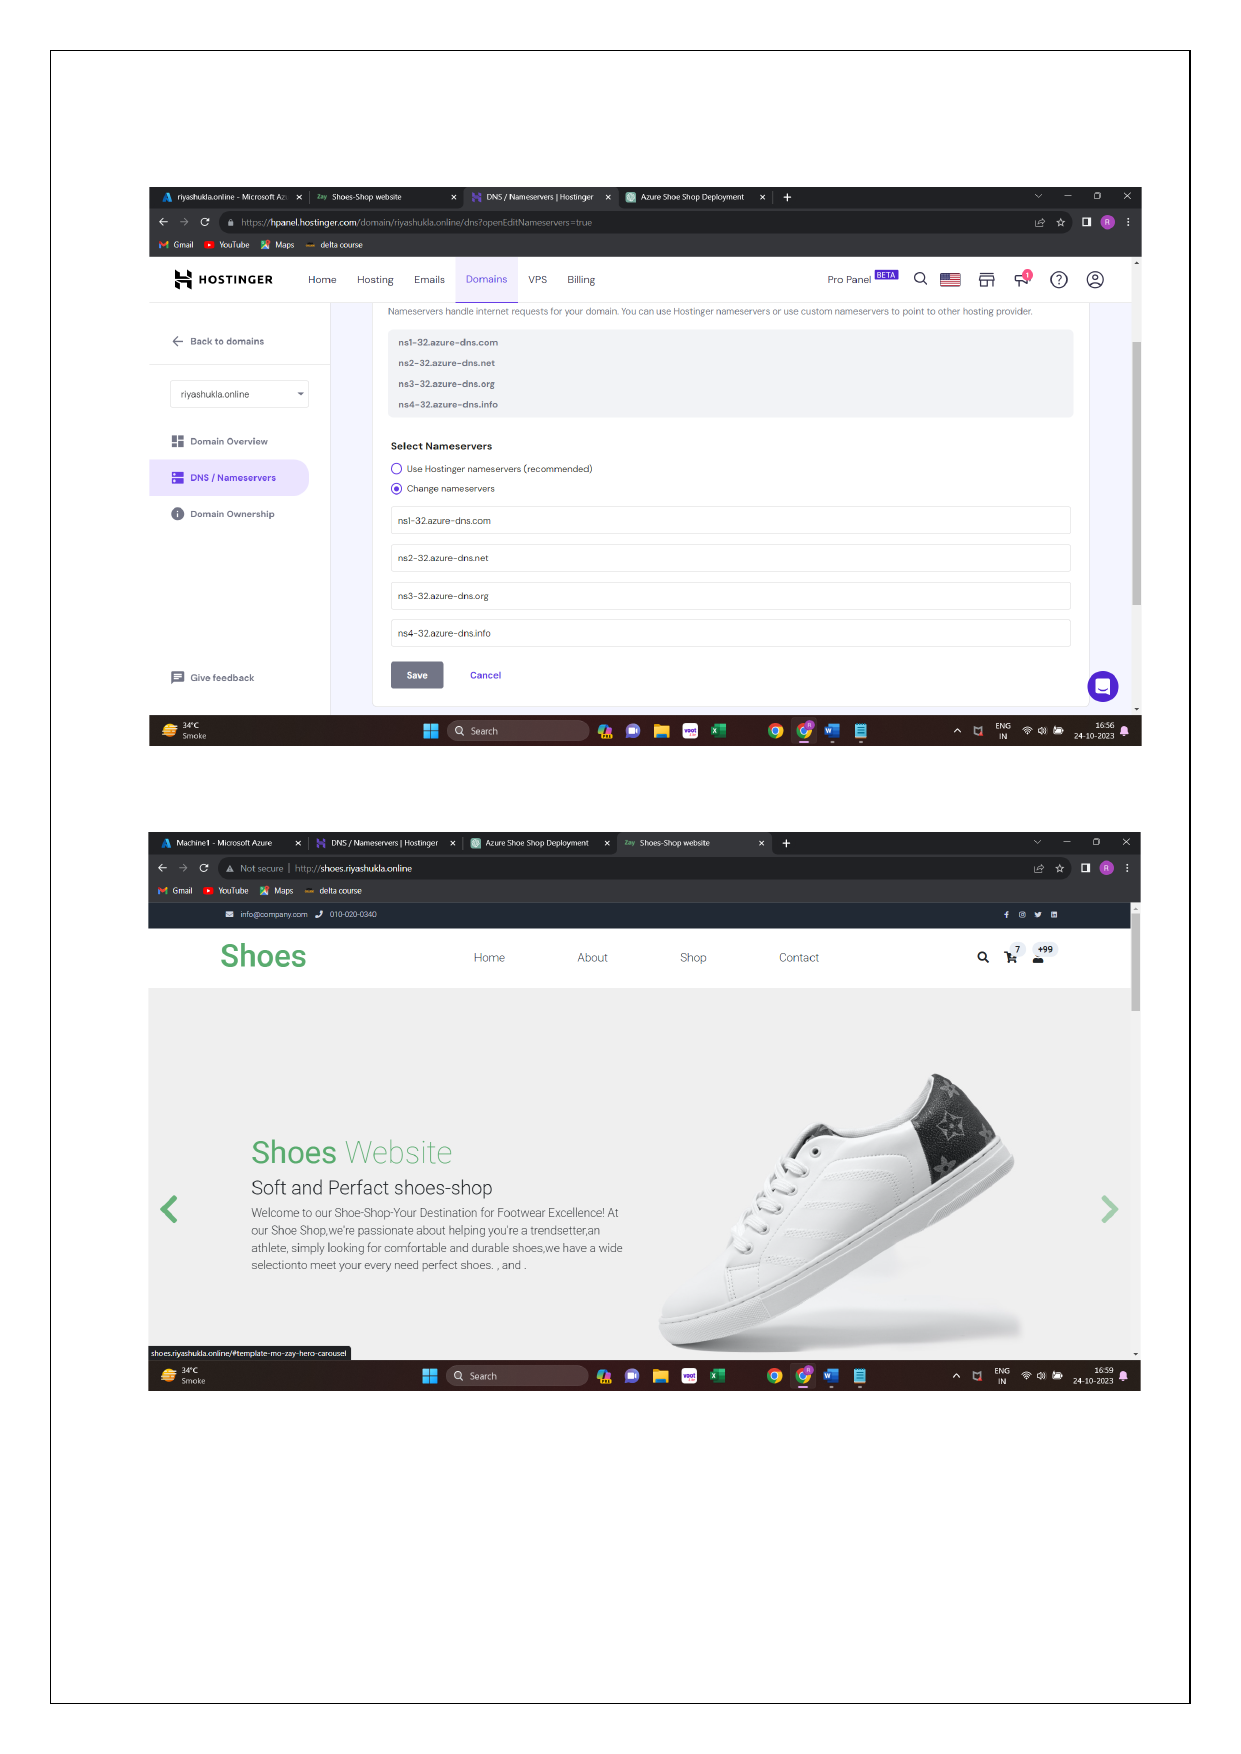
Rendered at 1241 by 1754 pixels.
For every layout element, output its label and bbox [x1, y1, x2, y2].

picture [149, 187, 1142, 746]
picture [148, 832, 1141, 1391]
